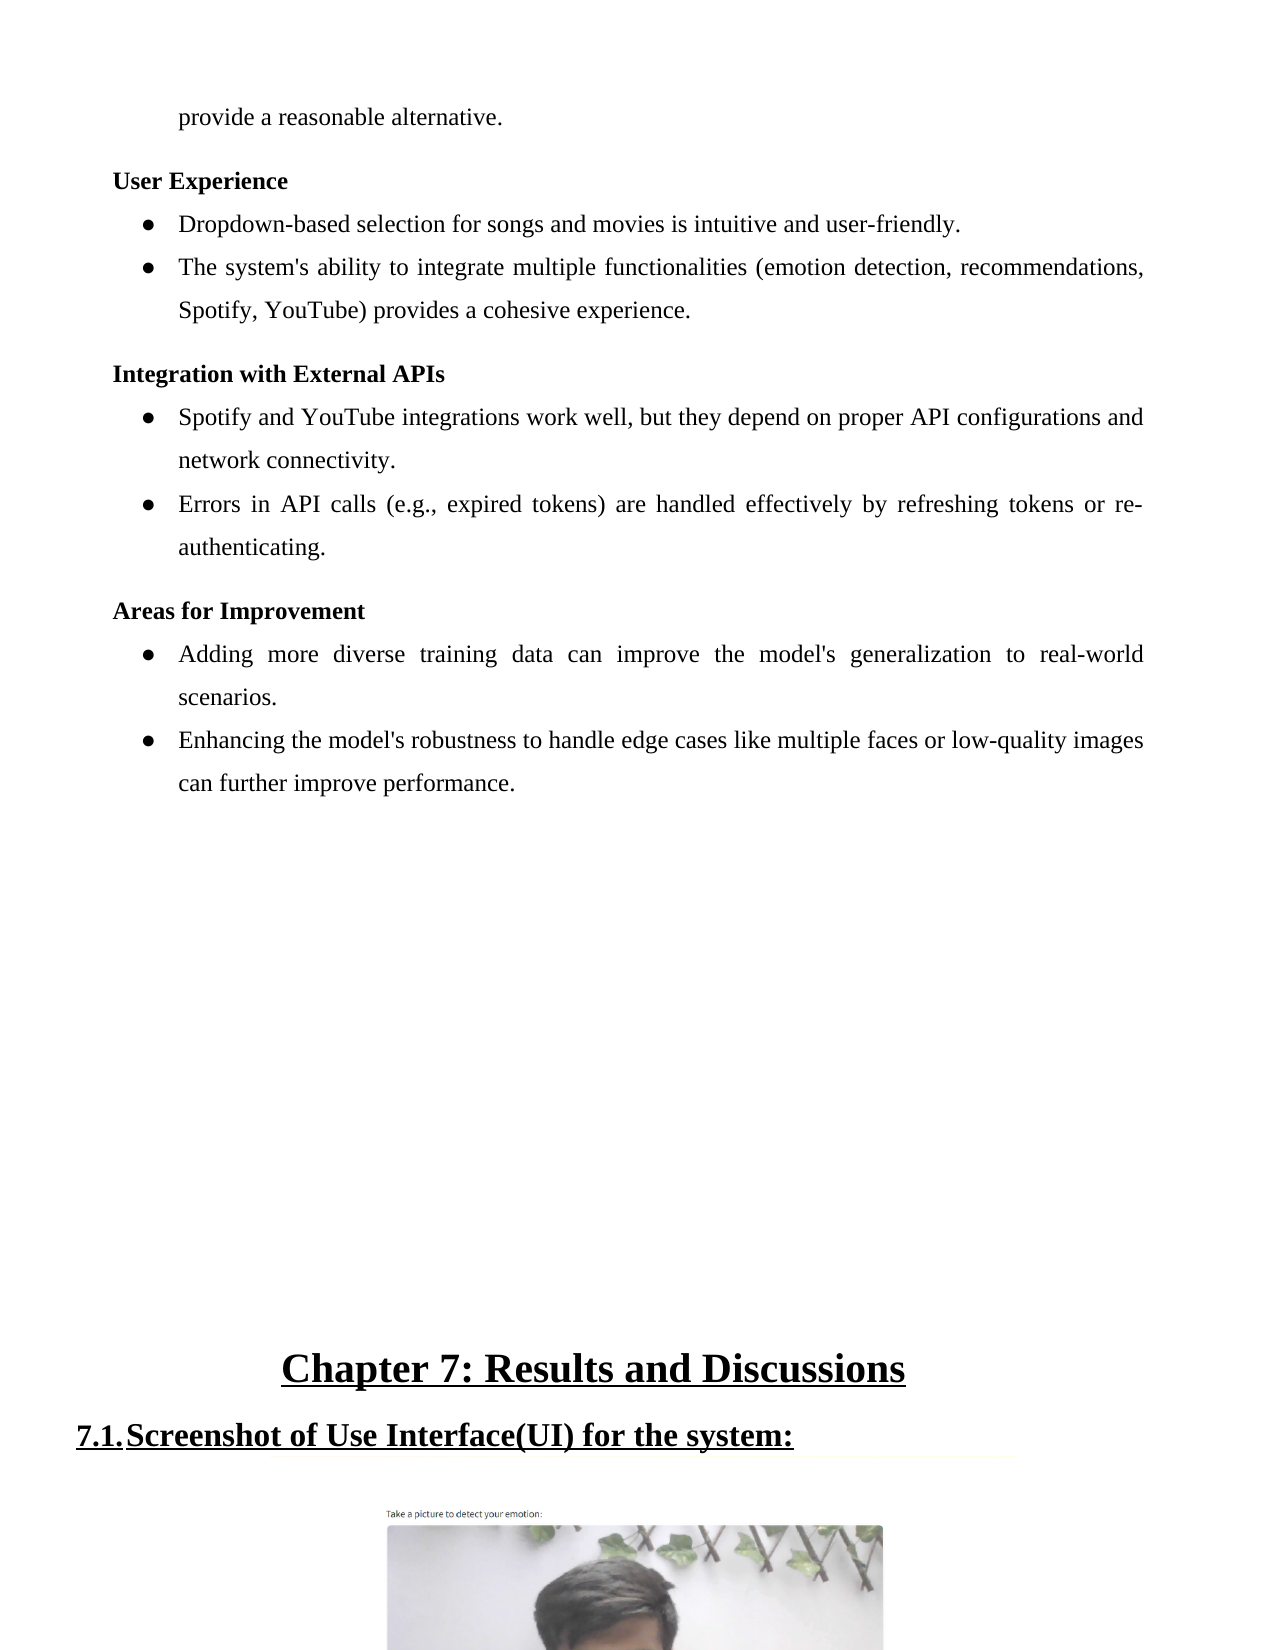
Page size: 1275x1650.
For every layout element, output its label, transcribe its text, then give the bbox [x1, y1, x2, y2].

subtitle Chapter 7: Results and Discussions [75, 1343, 1112, 1391]
text User Experience [112, 166, 1145, 195]
text Integration with External APIs [112, 359, 1145, 388]
list The system's ability to integrate multiple functionalities (emotion detection, recommendations, Spotify, YouTube) provides a cohesive experience. [141, 252, 1145, 324]
text Areas for Improvement [112, 596, 1145, 624]
picture [270, 1456, 1019, 1650]
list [141, 102, 1145, 131]
list Enhancing the model's robustness to handle edge cases like multiple faces or low-quality images can further improve performance. [141, 725, 1145, 797]
list Spotify and YouTube integrations work well, but they depend on proper API configurations and network connectivity. [141, 402, 1145, 474]
list Adding more diverse training data can improve the model's generalization to real-world scenarios. [141, 639, 1145, 711]
list Dropdown-based selection for songs and movies is intuitive and user-friendly. [141, 209, 1145, 238]
subtitle Screenshot of Use Interface(UI) for the system: [76, 1415, 1153, 1453]
list Errors in API calls (e.g., expired tokens) are handled effectively by refreshing tokens or re-authenticating. [141, 489, 1145, 561]
